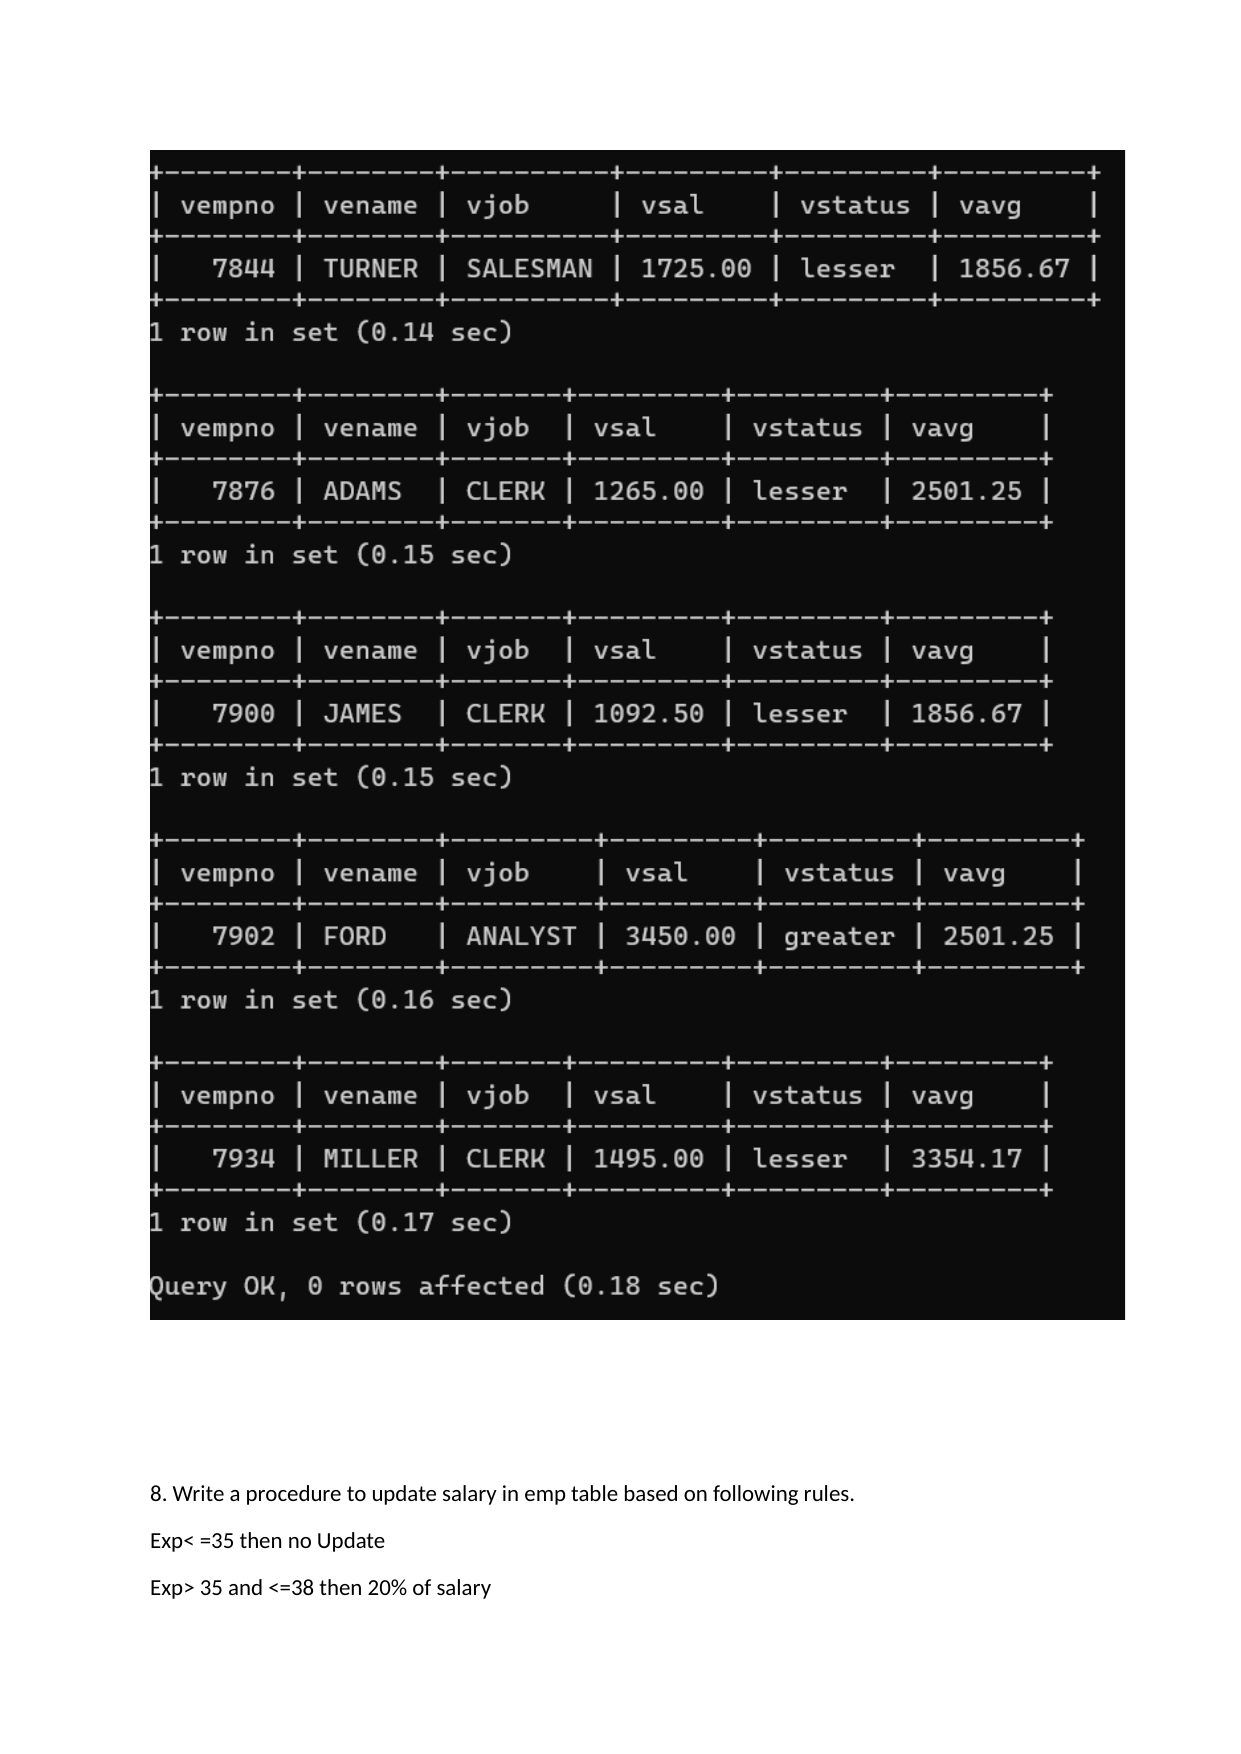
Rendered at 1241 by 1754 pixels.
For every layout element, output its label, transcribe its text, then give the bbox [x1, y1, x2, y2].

text 8. Write a procedure to update salary in emp table based on following rules. [150, 1479, 1090, 1507]
picture [150, 150, 1125, 1320]
text Exp< =35 then no Update [150, 1526, 1090, 1554]
text Exp> 35 and <=38 then 20% of salary [150, 1573, 1090, 1601]
